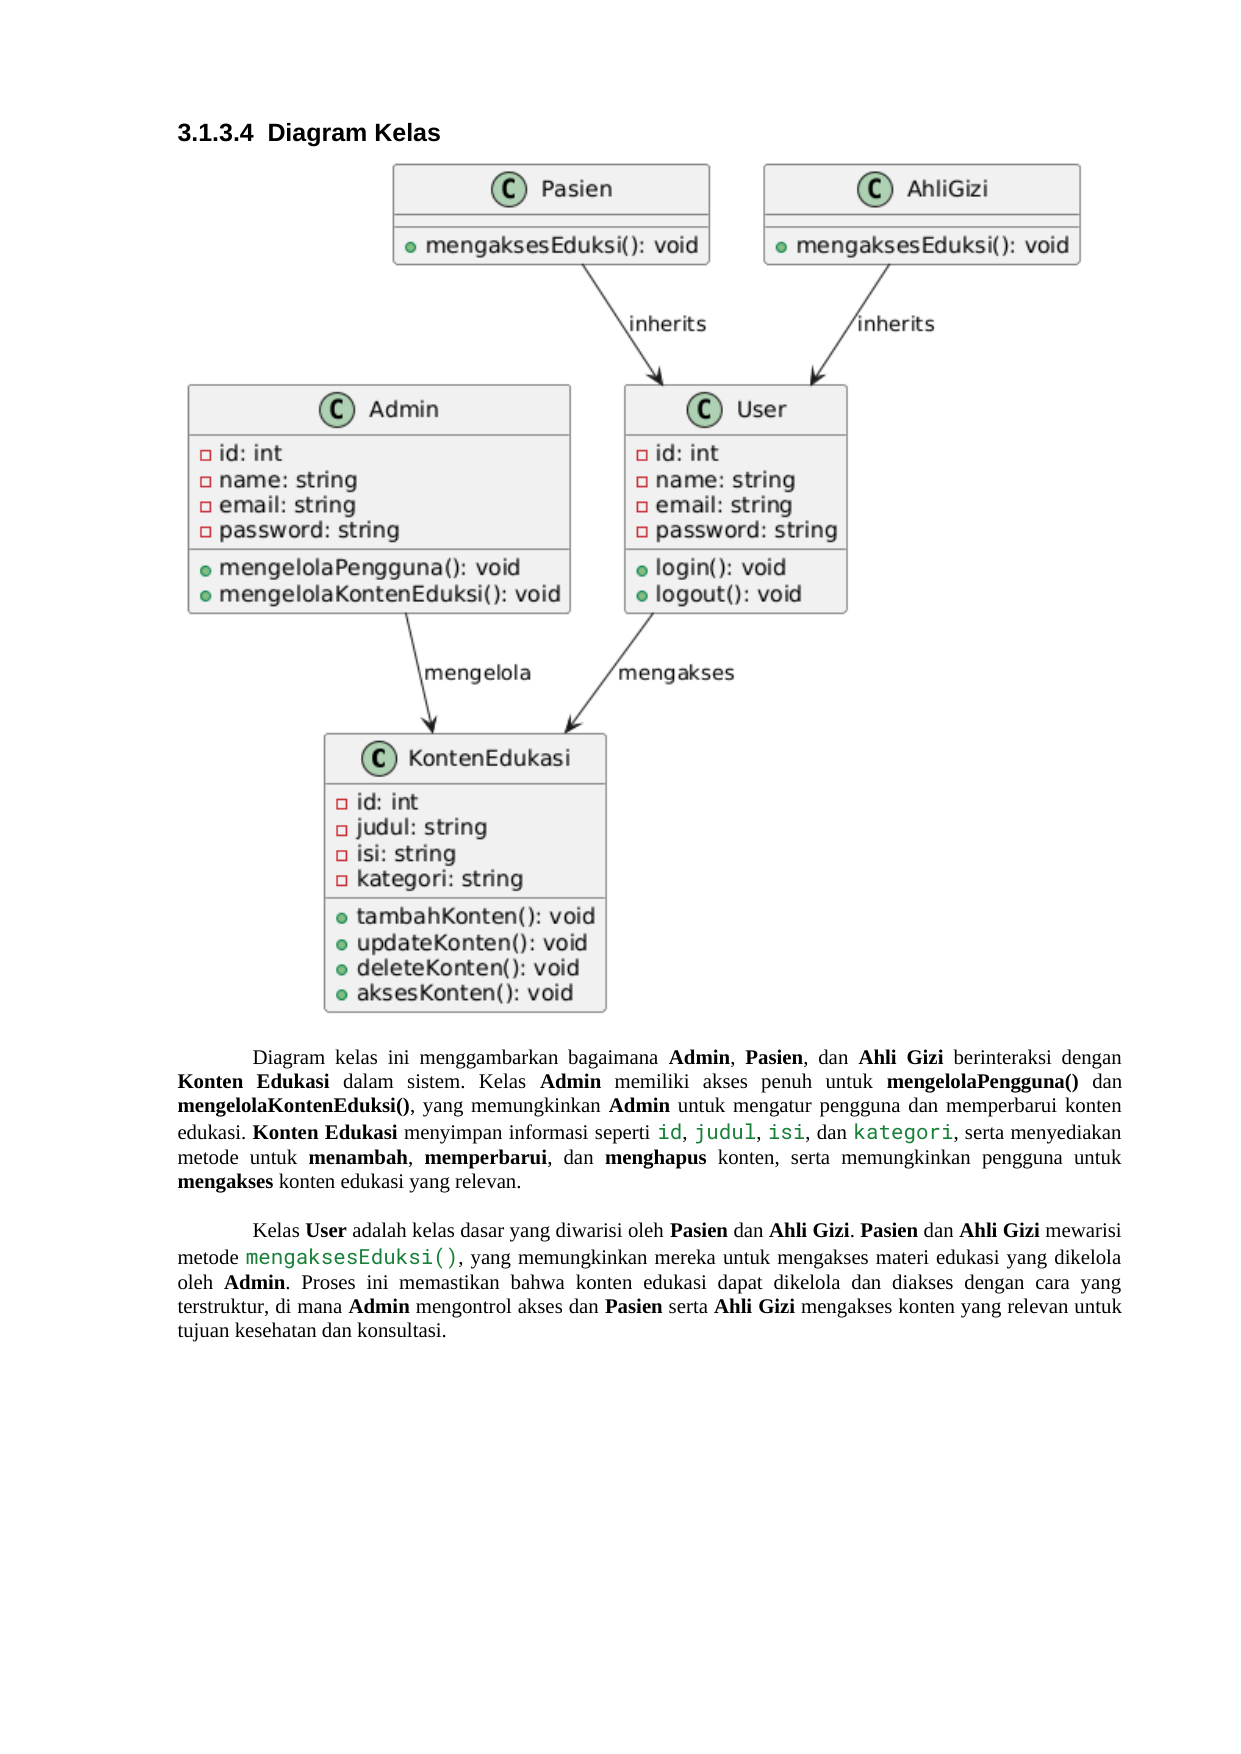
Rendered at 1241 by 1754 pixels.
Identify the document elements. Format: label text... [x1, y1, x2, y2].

text Diagram kelas ini menggambarkan bagaimana Admin, Pasien, dan Ahli Gizi berinteraksi dengan Konten Edukasi dalam sistem. Kelas Admin memiliki akses penuh untuk mengelolaPengguna() dan mengelolaKontenEduksi(), yang memungkinkan Admin untuk mengatur pengguna dan memperbarui konten edukasi. Konten Edukasi menyimpan informasi seperti id, judul, isi, dan kategori, serta menyediakan metode untuk menambah, memperbarui, dan menghapus konten, serta memungkinkan pengguna untuk mengakses konten edukasi yang relevan. [177, 1045, 1122, 1193]
picture [177, 153, 1089, 1021]
text Kelas User adalah kelas dasar yang diwarisi oleh Pasien dan Ahli Gizi. Pasien dan Ahli Gizi mewarisi metode mengaksesEduksi(), yang memungkinkan mereka untuk mengakses materi edukasi yang dikelola oleh Admin. Proses ini memastikan bahwa konten edukasi dapat dikelola dan diakses dengan cara yang terstruktur, di mana Admin mengontrol akses dan Pasien serta Ahli Gizi mengakses konten yang relevan untuk tujuan kesehatan dan konsultasi. [177, 1218, 1122, 1342]
subtitle Diagram Kelas [177, 118, 1122, 147]
